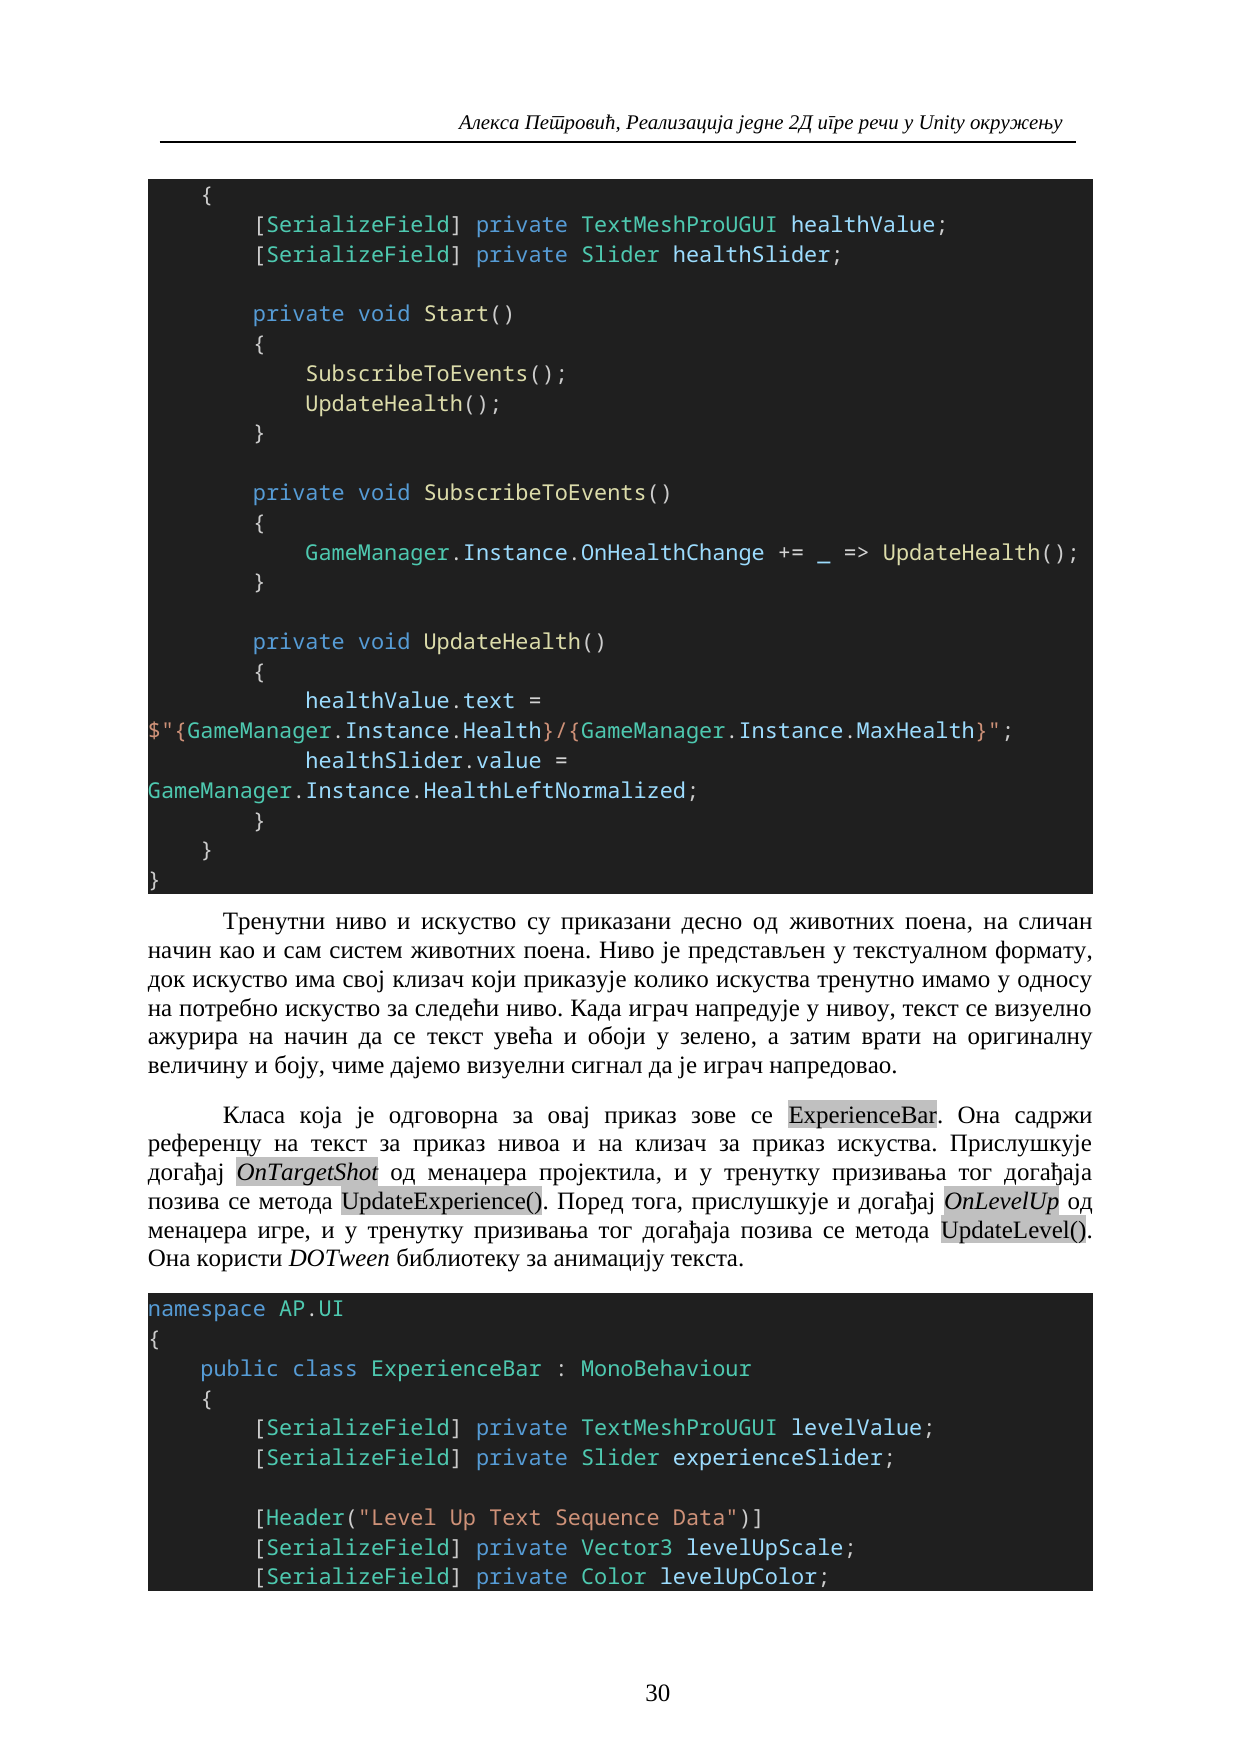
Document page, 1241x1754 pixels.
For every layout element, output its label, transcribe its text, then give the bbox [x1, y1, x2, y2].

text Класа која је одговорна за овај приказ зове се ExperienceBar. Она садржи референцу на текст за приказ нивоа и на клизач за приказ искуства. Прислушкује догађај OnTargetShot од менаџера пројектила, и у тренутку призивања тог догађаја позива се метода UpdateExperience(). Поред тога, прислушкује и догађај OnLevelUp од менаџера игре, и у тренутку призивања тог догађаја позива се метода UpdateLevel(). Она користи DOTween библиотеку за анимацију текста. [148, 1100, 1093, 1272]
text healthSlider.value = GameManager.Instance.HealthLeftNormalized; [148, 745, 1093, 804]
text private void SubscribeToEvents() [148, 477, 1093, 507]
text { [148, 1382, 1093, 1412]
text } [148, 417, 1093, 447]
text { [148, 507, 1093, 536]
text private void UpdateHealth() [148, 626, 1093, 656]
text UpdateHealth(); [148, 387, 1093, 417]
text SubscribeToEvents(); [148, 358, 1093, 387]
text { [148, 1323, 1093, 1353]
text [SerializeField] private TextMeshProUGUI healthValue; [148, 209, 1093, 238]
text [SerializeField] private Color levelUpColor; [148, 1561, 1093, 1591]
text public class ExperienceBar : MonoBehaviour [148, 1353, 1093, 1382]
text namespace AP.UI [148, 1293, 1093, 1323]
text } [148, 804, 1093, 834]
text [SerializeField] private TextMeshProUGUI levelValue; [148, 1412, 1093, 1442]
text { [148, 656, 1093, 685]
text } [148, 566, 1093, 596]
text { [148, 179, 1093, 209]
text GameManager.Instance.OnHealthChange += _ => UpdateHealth(); [148, 536, 1093, 566]
text private void Start() [148, 298, 1093, 328]
text [SerializeField] private Vector3 levelUpScale; [148, 1531, 1093, 1561]
text [Header("Level Up Text Sequence Data")] [148, 1502, 1093, 1531]
text healthValue.text = $"{GameManager.Instance.Health}/{GameManager.Instance.MaxHealth}"; [148, 685, 1093, 745]
text } [148, 834, 1093, 864]
text { [148, 328, 1093, 358]
text [SerializeField] private Slider experienceSlider; [148, 1442, 1093, 1472]
text Тренутни ниво и искуство су приказани десно од животних поена, на сличан начин као и сам систем животних поена. Ниво је представљен у текстуалном формату, док искуство има свој клизач који приказује колико искуства тренутно имамо у односу на потребно искуство за следећи ниво. Када играч напредује у нивоу, текст се визуелно ажурира на начин да се текст увећа и обоји у зелено, а затим врати на оригиналну величину и боју, чиме дајемо визуелни сигнал да је играч напредовао. [148, 906, 1093, 1079]
text } [148, 864, 1093, 894]
text [SerializeField] private Slider healthSlider; [148, 238, 1093, 268]
